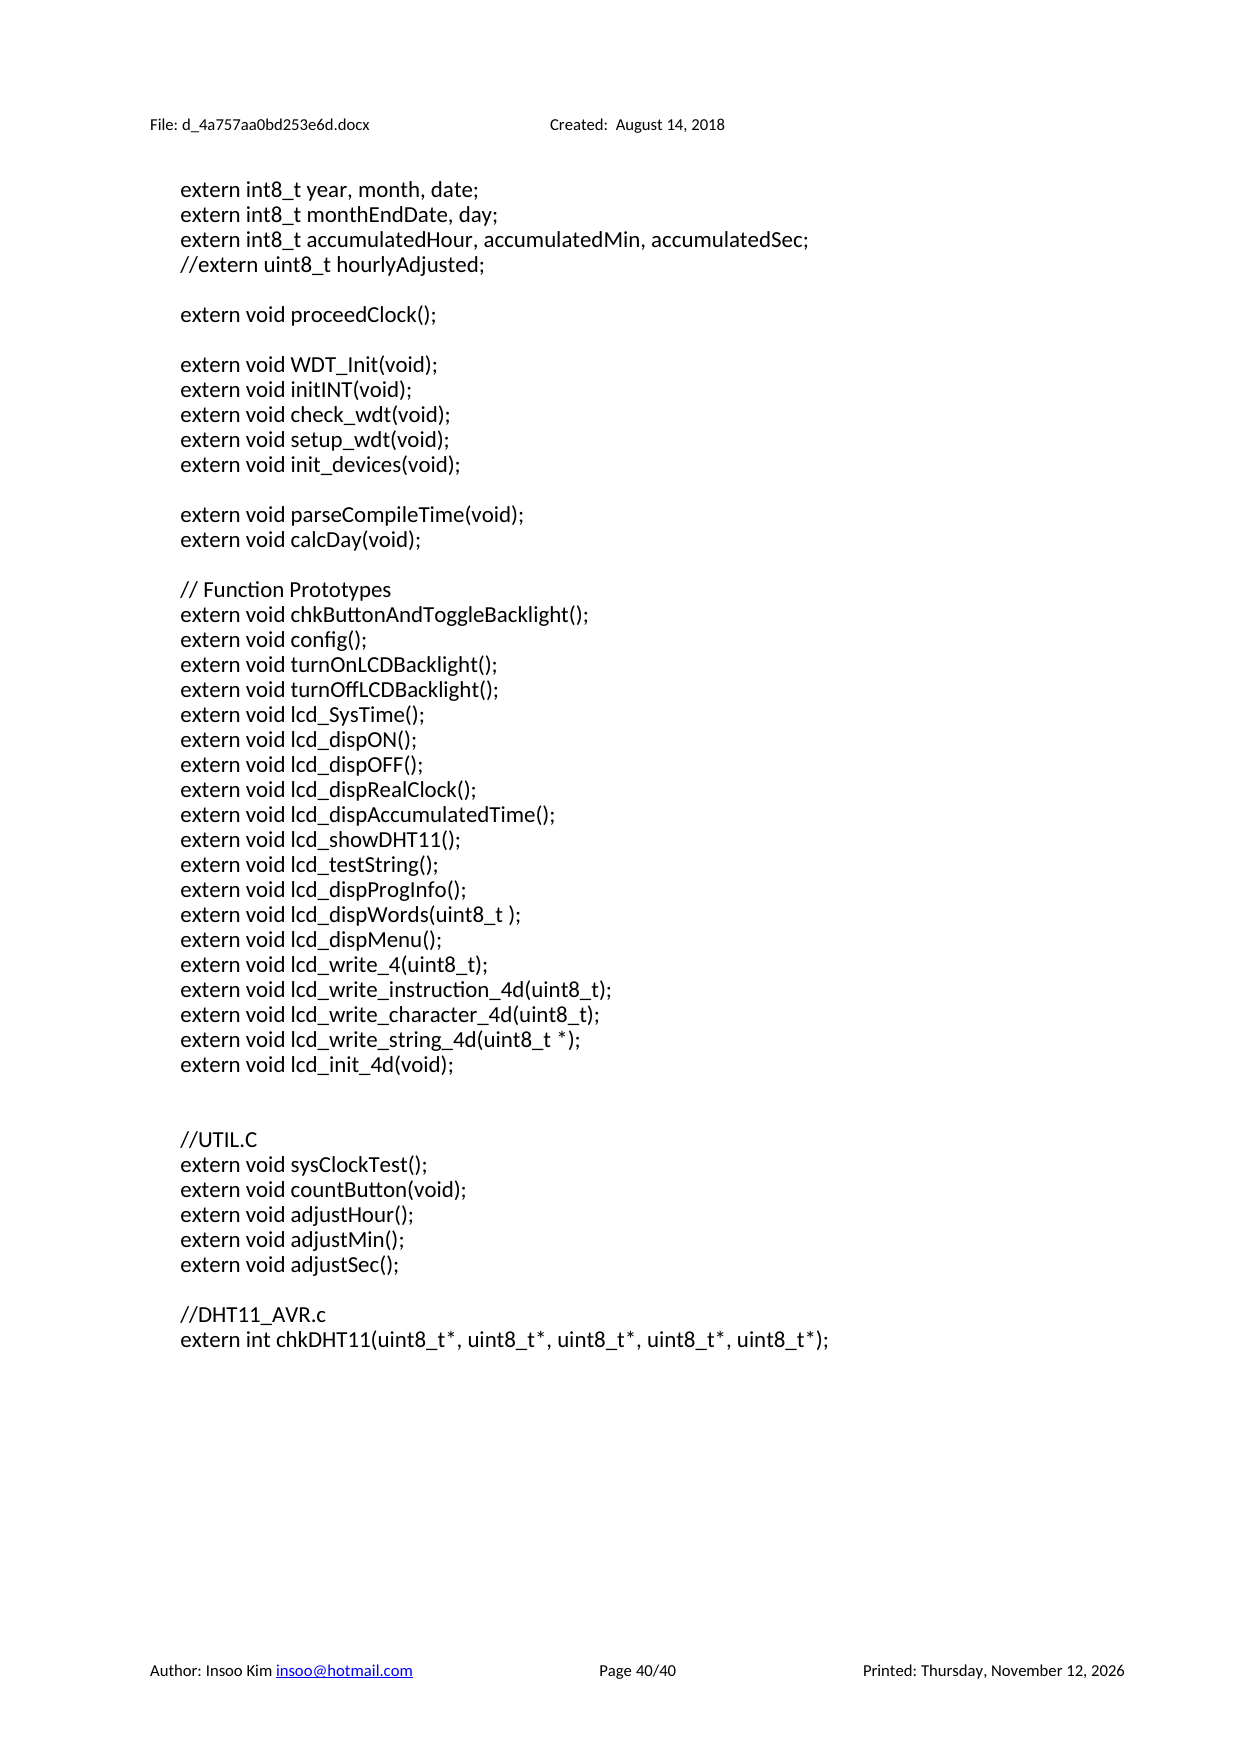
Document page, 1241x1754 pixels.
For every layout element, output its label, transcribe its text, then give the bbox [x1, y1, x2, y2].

text extern int chkDHT11(uint8_t*, uint8_t*, uint8_t*, uint8_t*, uint8_t*); [180, 1327, 1090, 1352]
text //extern uint8_t hourlyAdjusted; [180, 252, 1090, 277]
text extern void adjustHour(); [180, 1202, 1090, 1227]
text extern void adjustSec(); [180, 1252, 1090, 1277]
text extern void lcd_write_4(uint8_t); [180, 952, 1090, 977]
text //UTIL.C [180, 1127, 1090, 1152]
text extern void turnOffLCDBacklight(); [180, 677, 1090, 702]
text //DHT11_AVR.c [180, 1302, 1090, 1327]
text extern void countButton(void); [180, 1177, 1090, 1202]
text extern void lcd_dispAccumulatedTime(); [180, 802, 1090, 827]
text extern void lcd_write_instruction_4d(uint8_t); [180, 977, 1090, 1002]
text extern void proceedClock(); [180, 302, 1090, 327]
text extern void lcd_write_character_4d(uint8_t); [180, 1002, 1090, 1027]
text extern void sysClockTest(); [180, 1152, 1090, 1177]
text extern void lcd_SysTime(); [180, 702, 1090, 727]
text extern void parseCompileTime(void); [180, 502, 1090, 527]
text // Function Prototypes [180, 577, 1090, 602]
text extern void check_wdt(void); [180, 402, 1090, 427]
text extern void lcd_dispMenu(); [180, 927, 1090, 952]
text extern void calcDay(void); [180, 527, 1090, 552]
text extern void lcd_write_string_4d(uint8_t *); [180, 1027, 1090, 1052]
text extern void initINT(void); [180, 377, 1090, 402]
text extern void lcd_testString(); [180, 852, 1090, 877]
text extern int8_t monthEndDate, day; [180, 202, 1090, 227]
text extern void lcd_dispWords(uint8_t ); [180, 902, 1090, 927]
text extern void adjustMin(); [180, 1227, 1090, 1252]
text extern void config(); [180, 627, 1090, 652]
text extern int8_t year, month, date; [180, 177, 1090, 202]
text extern void lcd_dispOFF(); [180, 752, 1090, 777]
text extern void init_devices(void); [180, 452, 1090, 477]
text extern void lcd_init_4d(void); [180, 1052, 1090, 1077]
text extern void setup_wdt(void); [180, 427, 1090, 452]
text extern void lcd_dispRealClock(); [180, 777, 1090, 802]
text extern void chkButtonAndToggleBacklight(); [180, 602, 1090, 627]
text extern int8_t accumulatedHour, accumulatedMin, accumulatedSec; [180, 227, 1090, 252]
text extern void WDT_Init(void); [180, 352, 1090, 377]
text extern void lcd_showDHT11(); [180, 827, 1090, 852]
text extern void lcd_dispProgInfo(); [180, 877, 1090, 902]
text extern void lcd_dispON(); [180, 727, 1090, 752]
text extern void turnOnLCDBacklight(); [180, 652, 1090, 677]
